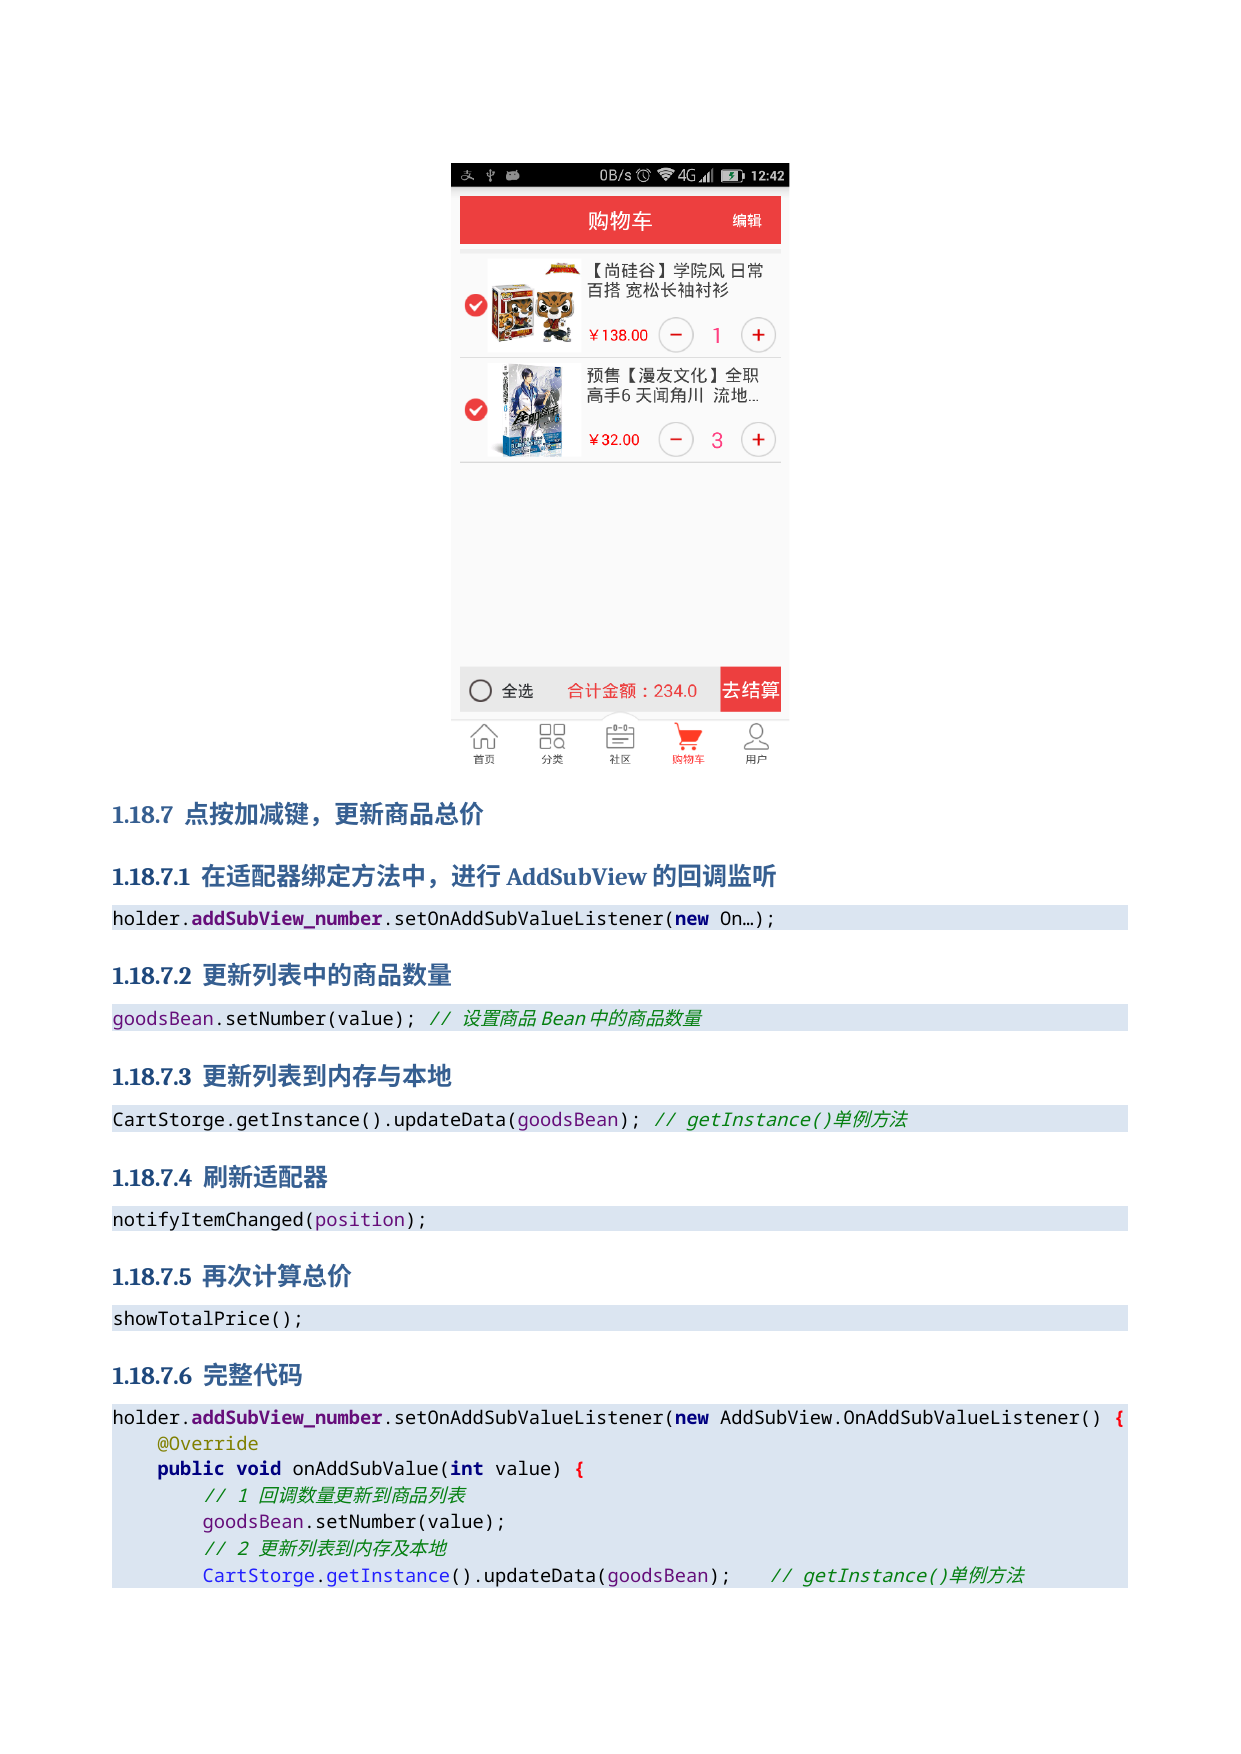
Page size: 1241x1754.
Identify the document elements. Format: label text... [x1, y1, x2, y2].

text holder.addSubView_number.setOnAddSubValueListener(new On…); [112, 905, 1128, 930]
text goodsBean.setNumber(value); // 设置商品Bean中的商品数量 [112, 1004, 1128, 1031]
subtitle 在适配器绑定方法中，进行AddSubView的回调监听 [112, 856, 1128, 892]
text notifyItemChanged(position); [112, 1206, 1128, 1231]
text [112, 1404, 1128, 1588]
subtitle 完整代码 [112, 1356, 1128, 1392]
text CartStorge.getInstance().updateData(goodsBean); // getInstance()单例方法 [112, 1105, 1128, 1132]
picture [451, 163, 790, 766]
subtitle 更新列表中的商品数量 [112, 955, 1128, 992]
subtitle 更新列表到内存与本地 [112, 1056, 1128, 1092]
subtitle 点按加减键，更新商品总价 [112, 795, 1128, 831]
subtitle 刷新适配器 [112, 1157, 1128, 1193]
text showTotalPrice(); [112, 1305, 1128, 1331]
subtitle 再次计算总价 [112, 1256, 1128, 1293]
